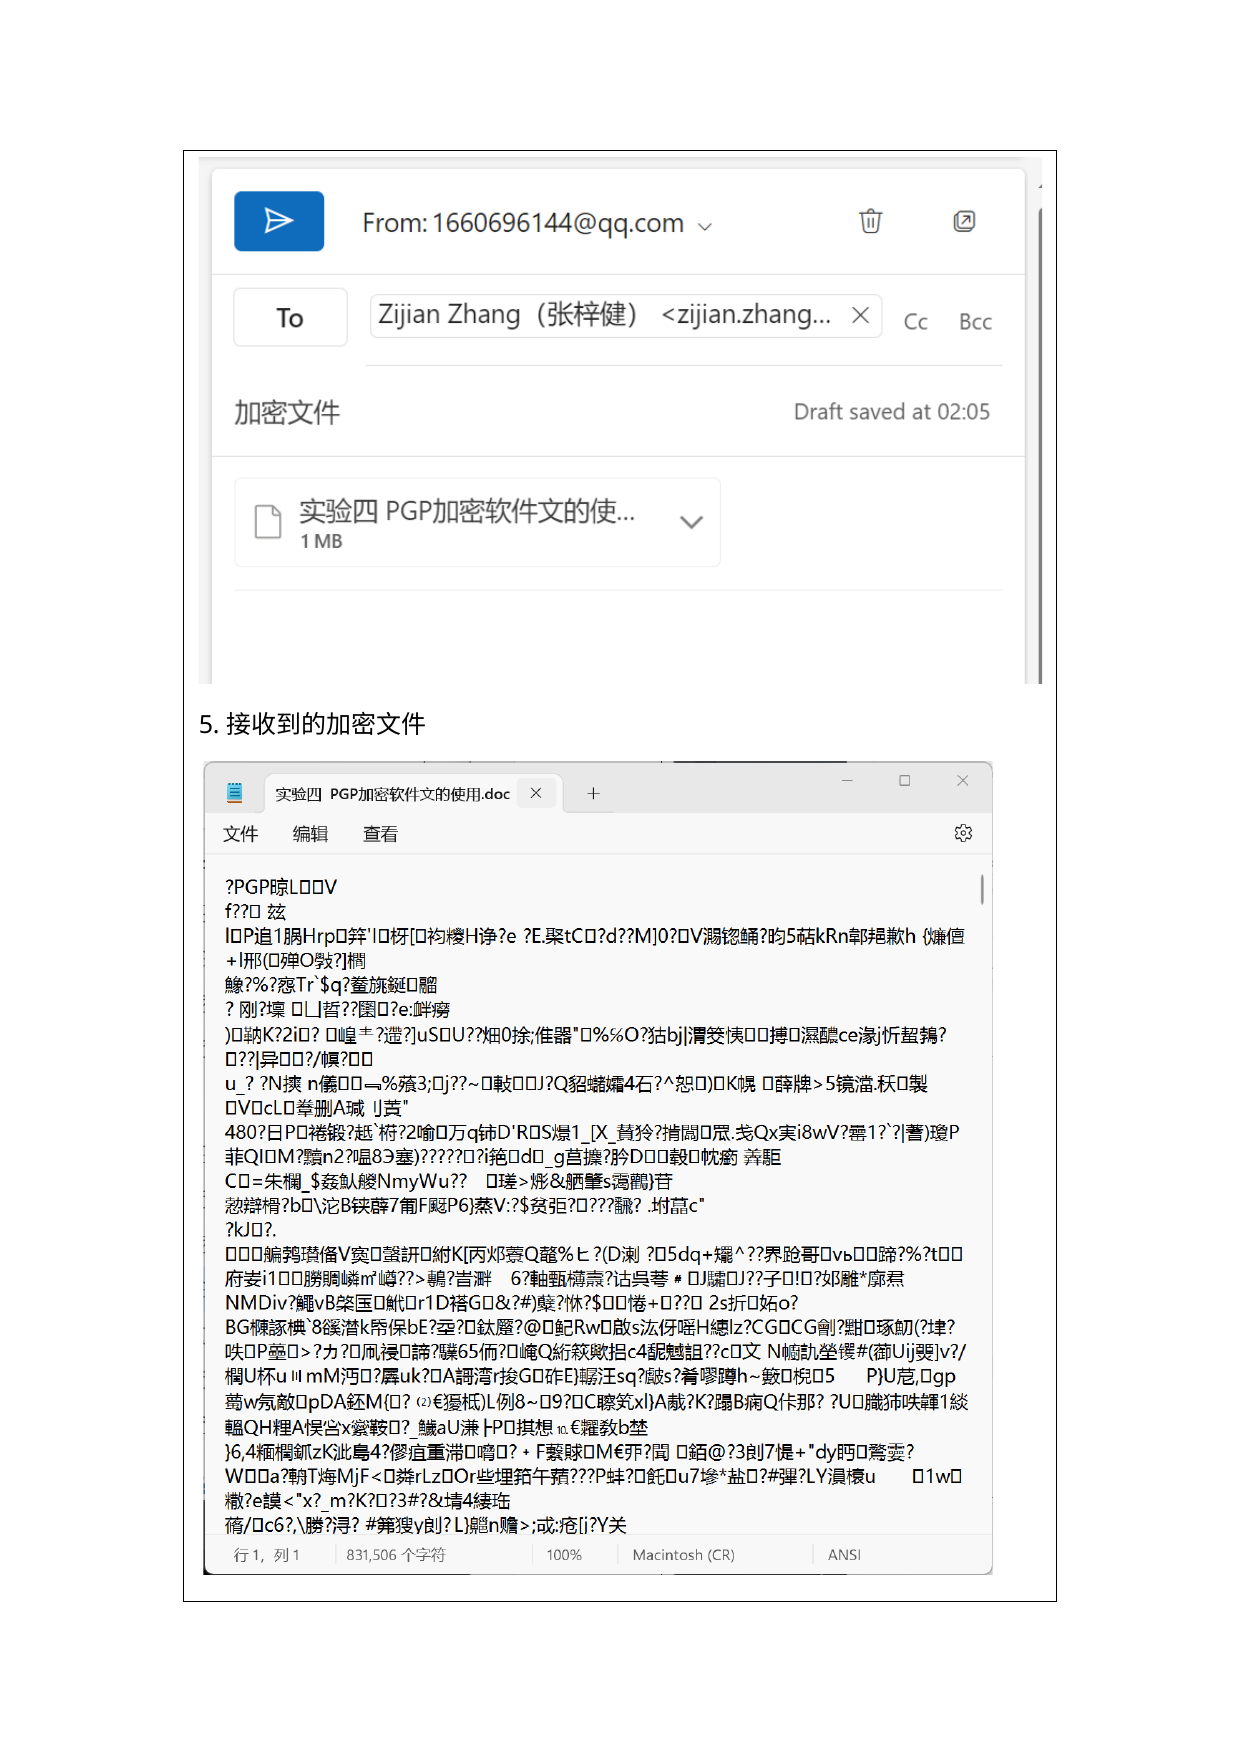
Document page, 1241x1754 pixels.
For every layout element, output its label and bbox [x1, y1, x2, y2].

table_cell [184, 151, 1056, 1601]
picture [198, 157, 1043, 684]
picture [203, 761, 993, 1575]
